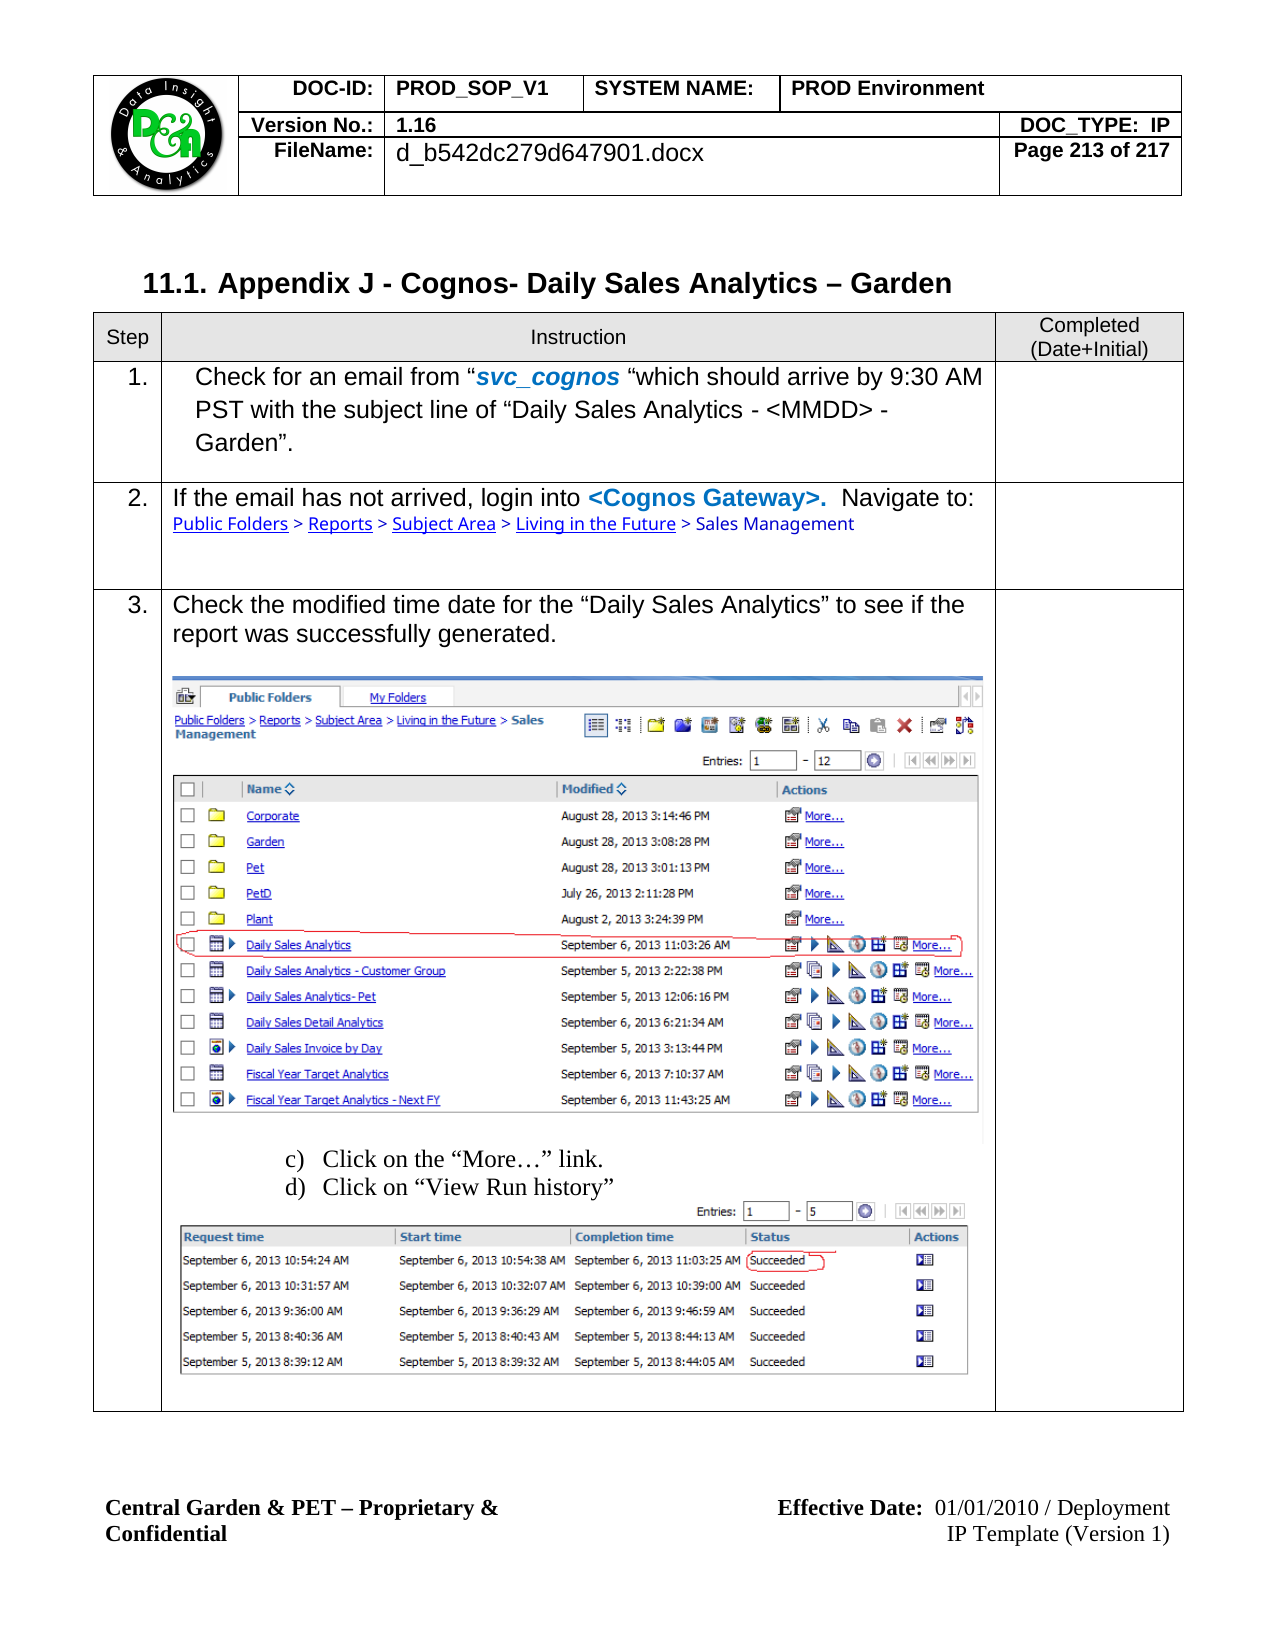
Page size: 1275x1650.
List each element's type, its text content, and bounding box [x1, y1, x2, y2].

picture [172, 676, 984, 1144]
subtitle Appendix J - Cognos- Daily Sales Analytics – Garden [142, 266, 1170, 299]
table_cell [996, 483, 1183, 589]
table_cell Check the modified time date for the “Daily Sales Analytics” to see if the report was successfully generated. Click on the “More…” link. Click on “View Run history” [162, 590, 995, 1411]
table_header Instruction [162, 313, 995, 361]
table_header Completed (Date+Initial) [996, 313, 1183, 361]
table_cell If the email has not arrived, login into <Cognos Gateway>. Navigate to: Public Folders > Reports > Subject Area > Living in the Future > Sales Management [162, 483, 995, 589]
table_cell Check for an email from “svc_cognos “which should arrive by 9:30 AM PST with the subject line of “Daily Sales Analytics - <MMDD> - Garden”. [162, 362, 995, 482]
table_cell [94, 483, 161, 589]
table_cell [996, 362, 1183, 482]
table_cell [996, 590, 1183, 1411]
table_cell [94, 362, 161, 482]
picture [172, 1201, 984, 1383]
picture [108, 76, 227, 195]
table_cell [94, 590, 161, 1411]
table_header Step [94, 313, 161, 361]
